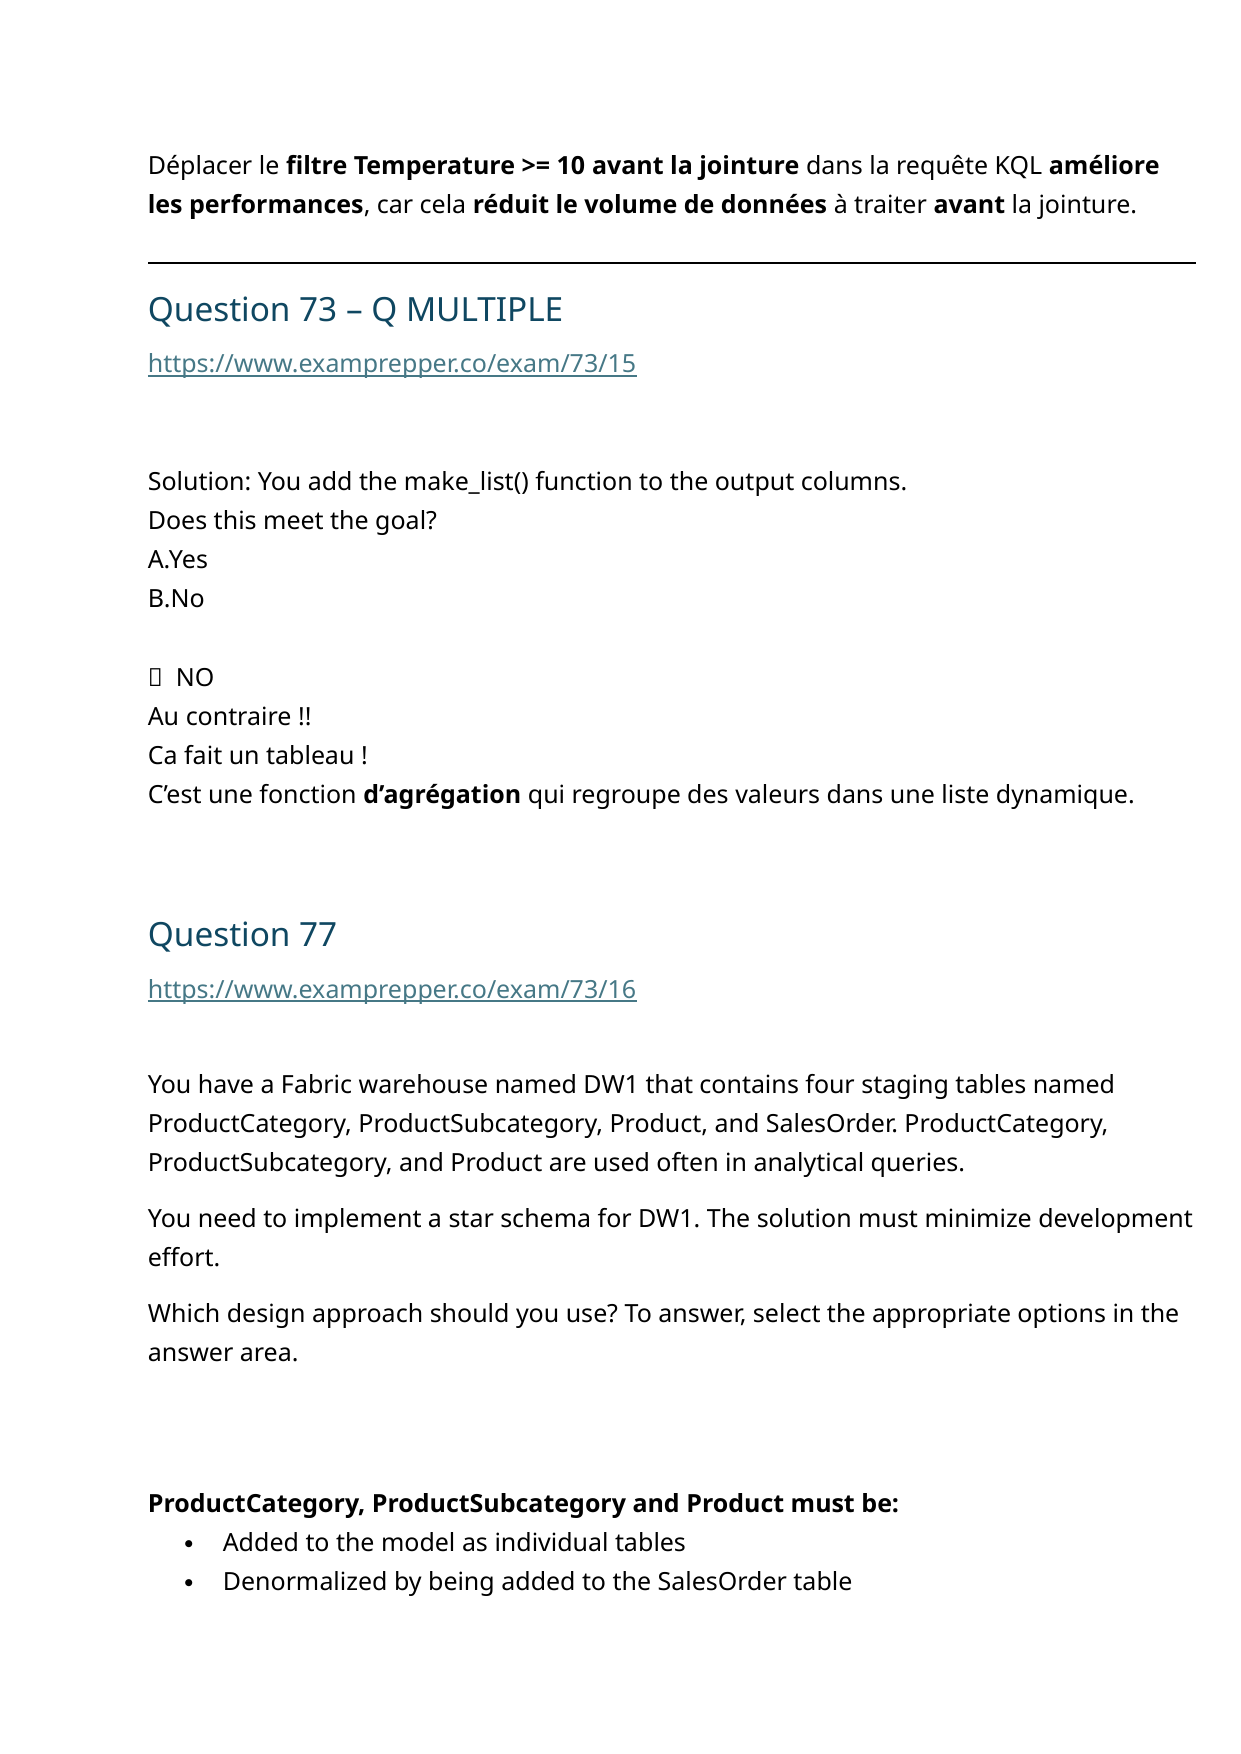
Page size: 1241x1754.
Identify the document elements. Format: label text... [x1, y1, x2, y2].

subtitle Question 73 – Q MULTIPLE [148, 285, 1196, 331]
list Denormalized by being added to the SalesOrder table [185, 1564, 1196, 1598]
text https://www.examprepper.co/exam/73/16 [148, 971, 1196, 1006]
text B.No [148, 581, 1196, 615]
text You need to implement a star schema for DW1. The solution must minimize development effort. [148, 1201, 1196, 1274]
text Does this meet the goal? [148, 503, 1196, 537]
text ProductCategory, ProductSubcategory and Product must be: [148, 1486, 1196, 1520]
text C’est une fonction d’agrégation qui regroupe des valeurs dans une liste dynamique. [148, 777, 1196, 811]
text Déplacer le filtre Temperature >= 10 avant la jointure dans la requête KQL améliore les performances, car cela réduit le volume de données à traiter avant la jointure. [148, 148, 1196, 221]
list Added to the model as individual tables [185, 1525, 1196, 1559]
text Solution: You add the make_list() function to the output columns. [148, 463, 1196, 497]
text A.Yes [148, 542, 1196, 576]
subtitle Question 77 [148, 911, 1196, 956]
text https://www.examprepper.co/exam/73/15 [148, 346, 1196, 380]
text You have a Fabric warehouse named DW1 that contains four staging tables named ProductCategory, ProductSubcategory, Product, and SalesOrder. ProductCategory, ProductSubcategory, and Product are used often in analytical queries. [148, 1066, 1196, 1179]
text Which design approach should you use? To answer, select the appropriate options in the answer area. [148, 1296, 1196, 1369]
text Au contraire !! [148, 698, 1196, 732]
text ❌ NO [148, 659, 1196, 693]
text Ca fait un tableau ! [148, 738, 1196, 772]
